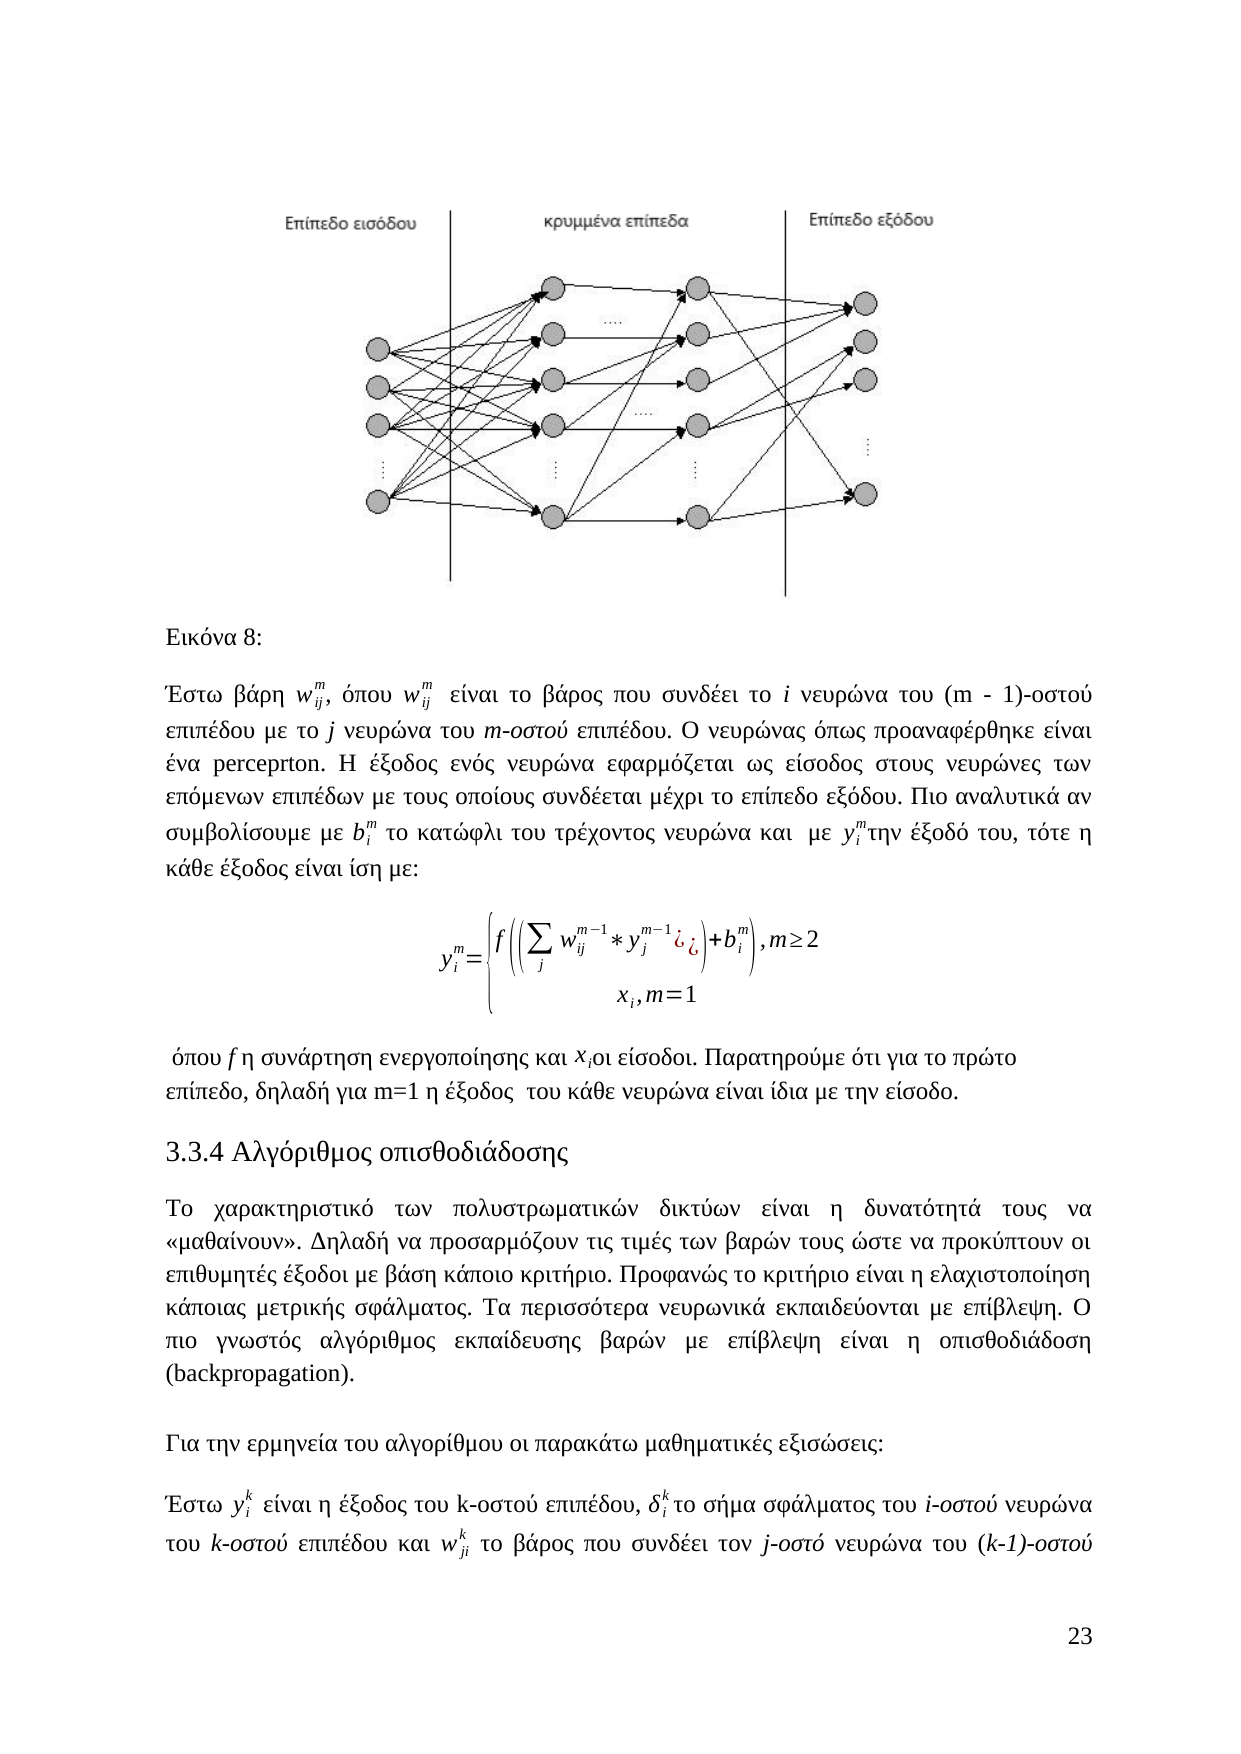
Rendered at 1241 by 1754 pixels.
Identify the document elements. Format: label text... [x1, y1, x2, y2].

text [165, 1486, 1092, 1560]
text όπου f η συνάρτηση ενεργοποίησης και οι είσοδοι. Παρατηρούμε ότι για το πρώτο επίπεδο, δηλαδή για m=1 η έξοδος του κάθε νευρώνα είναι ίδια με την είσοδο. [165, 1041, 1092, 1105]
text Έστω βάρη , όπου είναι το βάρος που συνδέει το i νευρώνα του (m - 1)-οστού επιπέδου με το j νευρώνα του m-οστού επιπέδου. Ο νευρώνας όπως προαναφέρθηκε είναι ένα perceprton. Η έξοδος ενός νευρώνα εφαρμόζεται ως είσοδος στους νευρώνες των επόμενων επιπέδων με τους οποίους συνδέεται μέχρι το επίπεδο εξόδου. Πιο αναλυτικά αν συμβολίσουμε με το κατώφλι του τρέχοντος νευρώνα και με την έξοδό του, τότε η κάθε έξοδος είναι ίση με: [165, 676, 1092, 882]
text Το χαρακτηριστικό των πολυστρωματικών δικτύων είναι η δυνατότητά τους να «μαθαίνουν». Δηλαδή να προσαρμόζουν τις τιμές των βαρών τους ώστε να προκύπτουν οι επιθυμητές έξοδοι με βάση κάποιο κριτήριο. Προφανώς το κριτήριο είναι η ελαχιστοποίηση κάποιας μετρικής σφάλματος. Τα περισσότερα νευρωνικά εκπαιδεύονται με επίβλεψη. Ο πιο γνωστός αλγόριθμος εκπαίδευσης βαρών με επίβλεψη είναι η οπισθοδιάδοση (backpropagation). [165, 1193, 1092, 1387]
subtitle 3.3.4 Αλγόριθμος οπισθοδιάδοσης [165, 1134, 1092, 1168]
picture [267, 147, 974, 622]
text Για την ερμηνεία του αλγορίθμου οι παρακάτω μαθηματικές εξισώσεις: [165, 1428, 1092, 1457]
